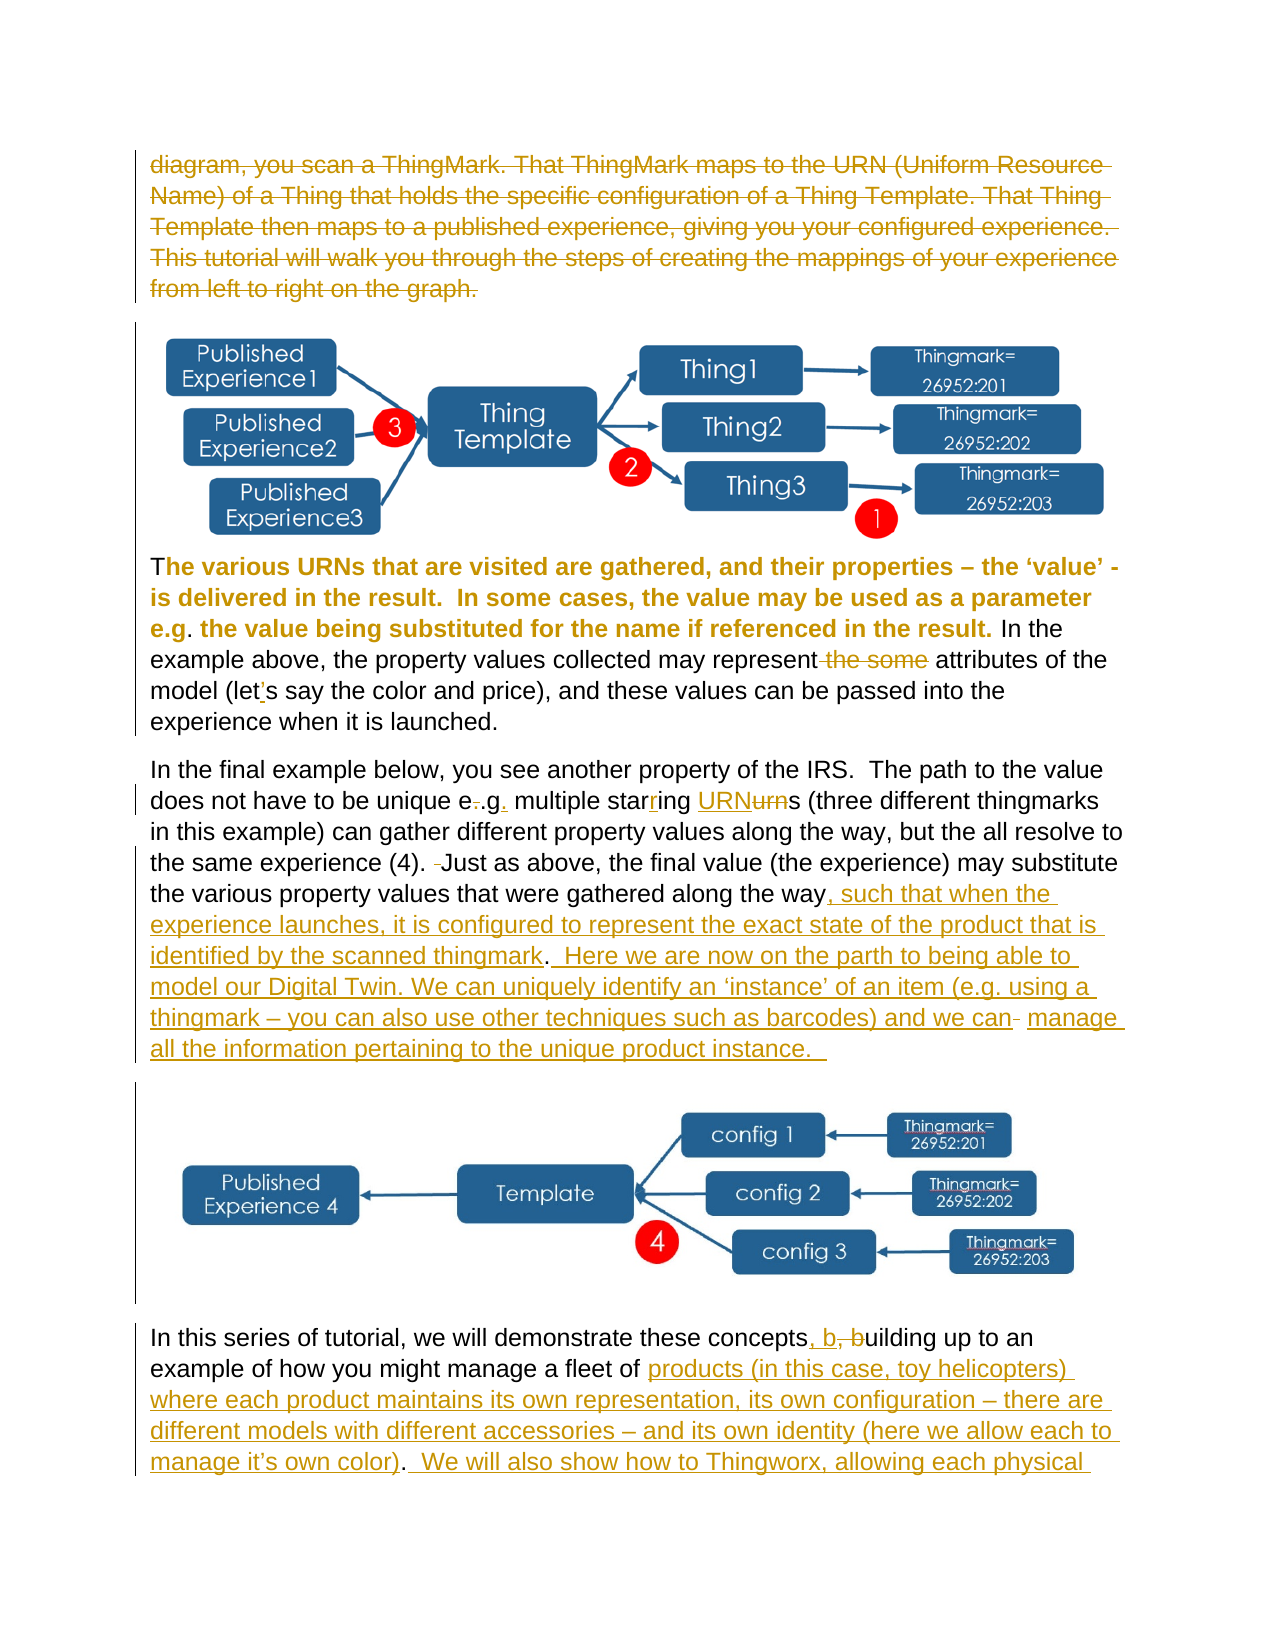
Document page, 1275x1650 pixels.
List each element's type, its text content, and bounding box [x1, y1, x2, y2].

text The various URNs that are visited are gathered, and their properties – the ‘value’ - is delivered in the result. In some cases, the value may be used as a parameter e.g. the value being substituted for the name if referenced in the result. In the example above, the property values collected may represent attributes of the model (lets say the color and price), and these values can be passed into the experience when it is launched. [150, 550, 1125, 736]
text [150, 1323, 1125, 1476]
text In the final example below, you see another property of the IRS. The path to the value does not have to be unique e.g multiple staring s (three different thingmarks in this example) can gather different property values along the way, but the all resolve to the same experience (4). Just as above, the final value (the experience) may substitute the various property values that were gathered along the way. [150, 755, 1125, 1063]
picture [150, 1082, 1118, 1304]
picture [150, 321, 1125, 550]
